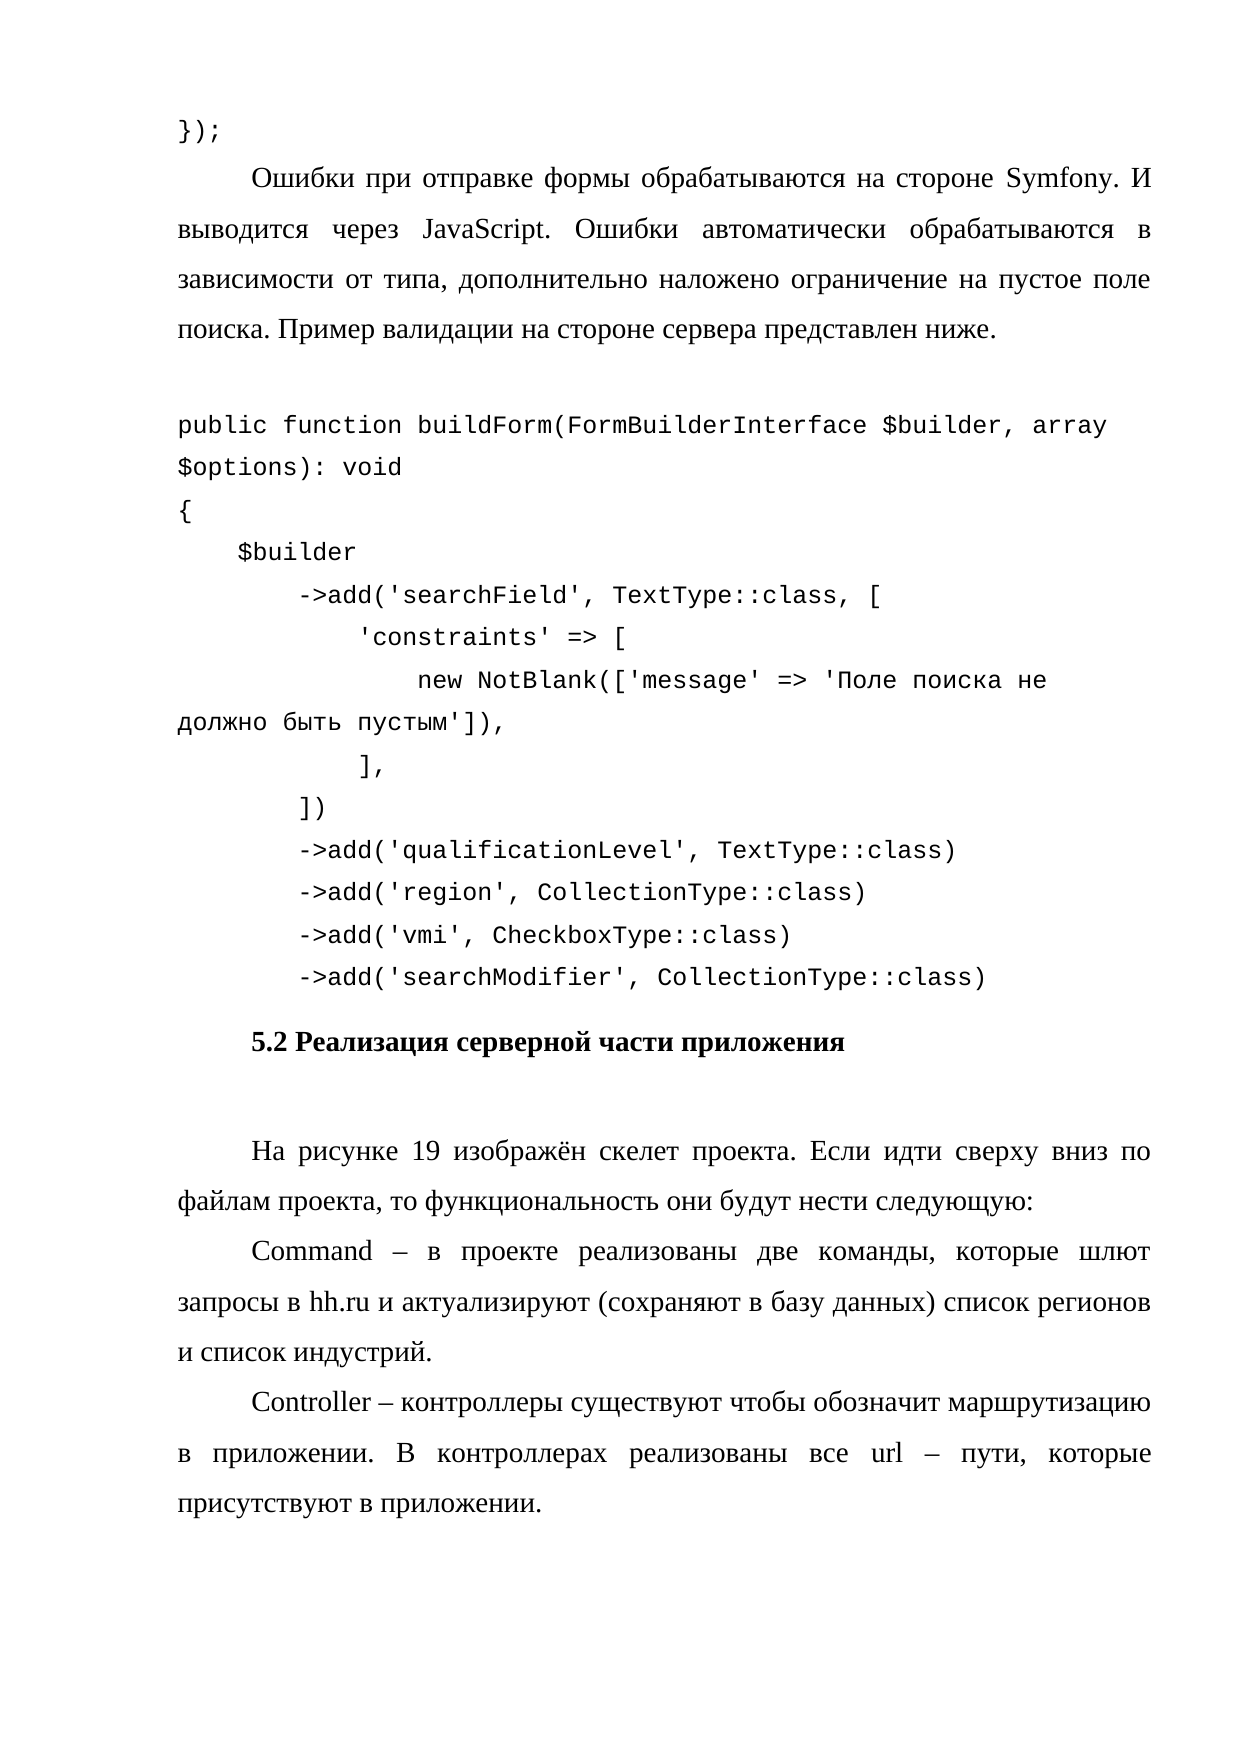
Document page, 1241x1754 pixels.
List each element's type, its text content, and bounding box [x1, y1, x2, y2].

text { [177, 497, 1152, 526]
text Ошибки при отправке формы обрабатываются на стороне Symfony. И выводится через JavaScript. Ошибки автоматически обрабатываются в зависимости от типа, дополнительно наложено ограничение на пустое поле поиска. Пример валидации на стороне сервера представлен ниже. [177, 161, 1152, 345]
text ->add('searchField', TextType::class, [ [177, 582, 1152, 611]
text На рисунке 19 изображён скелет проекта. Если идти сверху вниз по файлам проекта, то функциональность они будут нести следующую: [177, 1133, 1152, 1217]
text ]) [177, 795, 1152, 823]
text 'constraints' => [ [177, 625, 1152, 653]
text ->add('vmi', CheckboxType::class) [177, 922, 1152, 951]
text $builder [177, 540, 1152, 568]
text Controller – контроллеры существуют чтобы обозначит маршрутизацию в приложении. В контроллерах реализованы все url – пути, которые присутствуют в приложении. [177, 1384, 1152, 1518]
text ->add('searchModifier', CollectionType::class) [177, 965, 1152, 993]
text new NotBlank(['message' => 'Поле поиска не должно быть пустым']), [177, 667, 1152, 738]
text }); [177, 118, 1152, 146]
text ->add('region', CollectionType::class) [177, 880, 1152, 908]
text ], [177, 752, 1152, 781]
text public function buildForm(FormBuilderInterface $builder, array $options): void [177, 412, 1152, 483]
subtitle 5.2 Реализация серверной части приложения [177, 1024, 1152, 1057]
text ->add('qualificationLevel', TextType::class) [177, 837, 1152, 866]
text Command – в проекте реализованы две команды, которые шлют запросы в hh.ru и актуализируют (сохраняют в базу данных) список регионов и список индустрий. [177, 1233, 1152, 1368]
